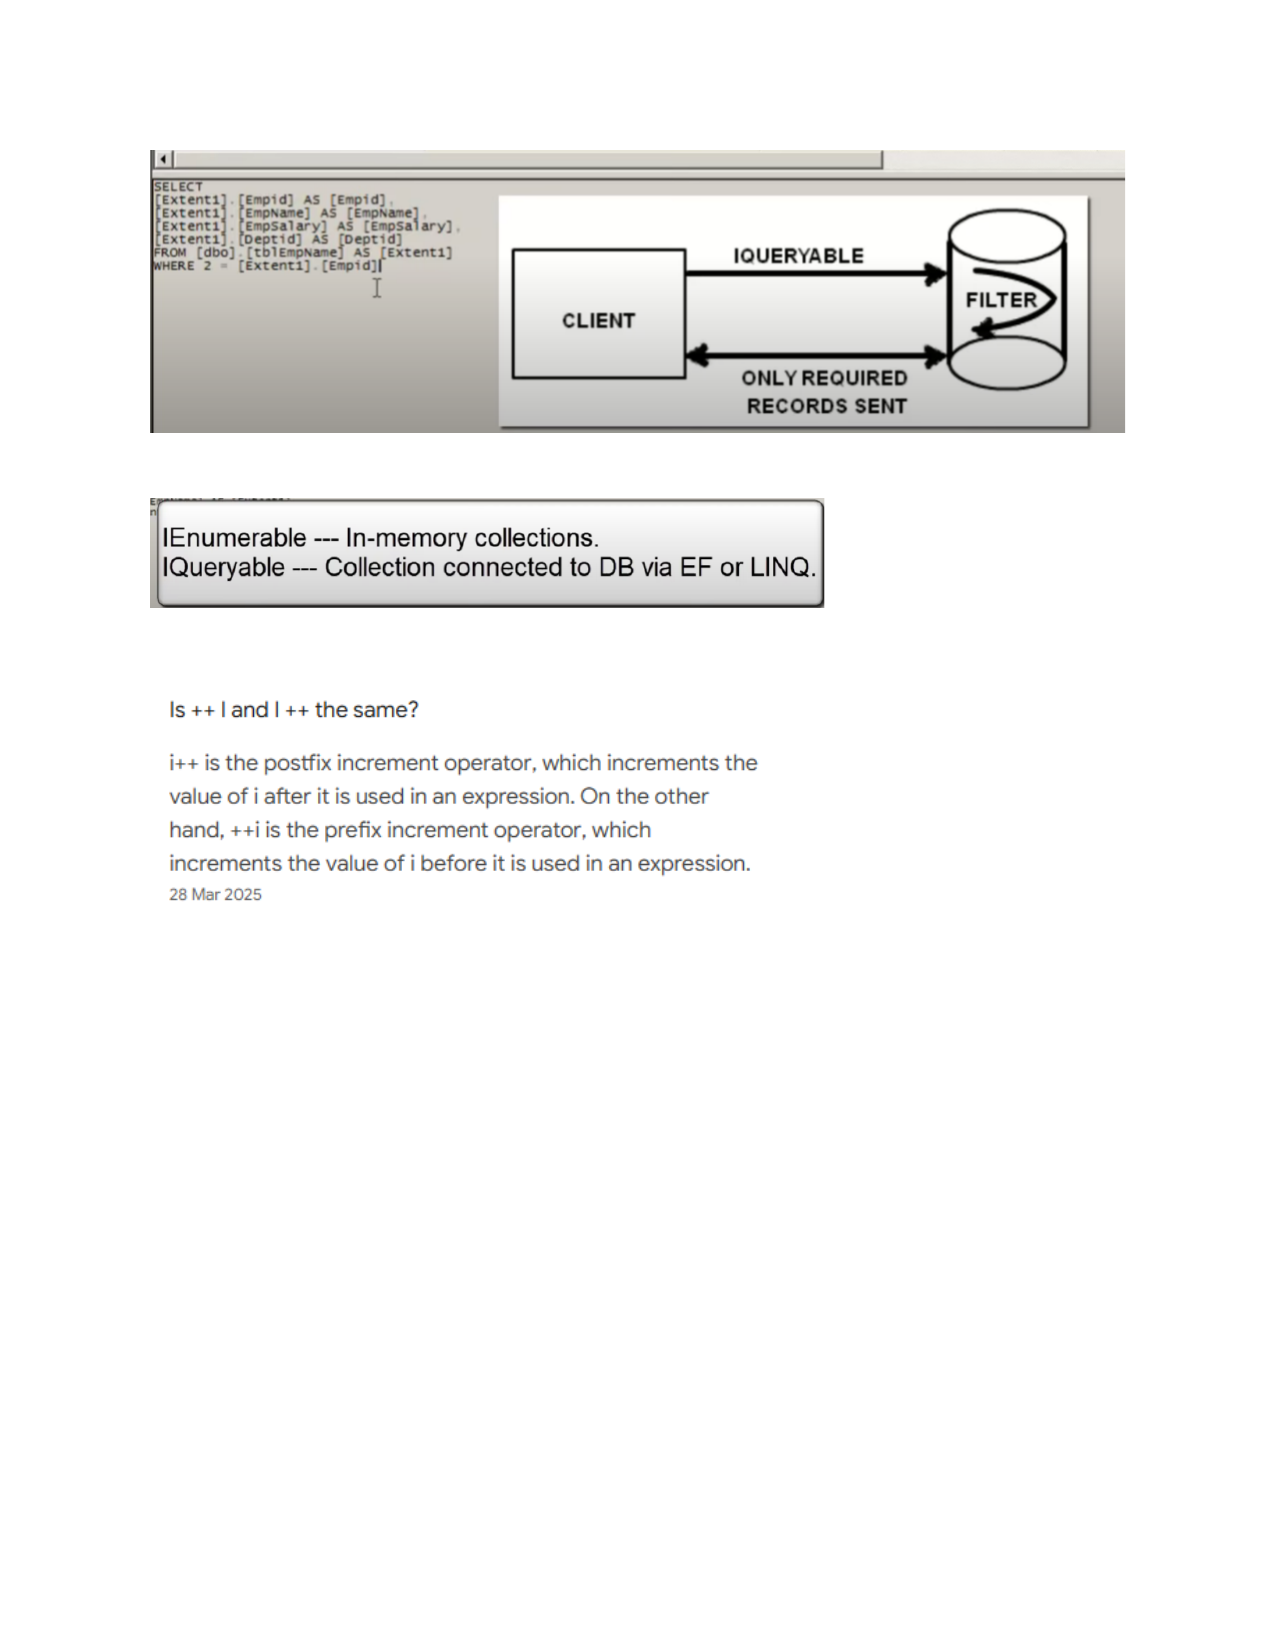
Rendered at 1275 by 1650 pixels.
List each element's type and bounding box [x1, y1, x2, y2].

picture [150, 681, 782, 938]
picture [150, 150, 1125, 433]
picture [150, 498, 825, 608]
